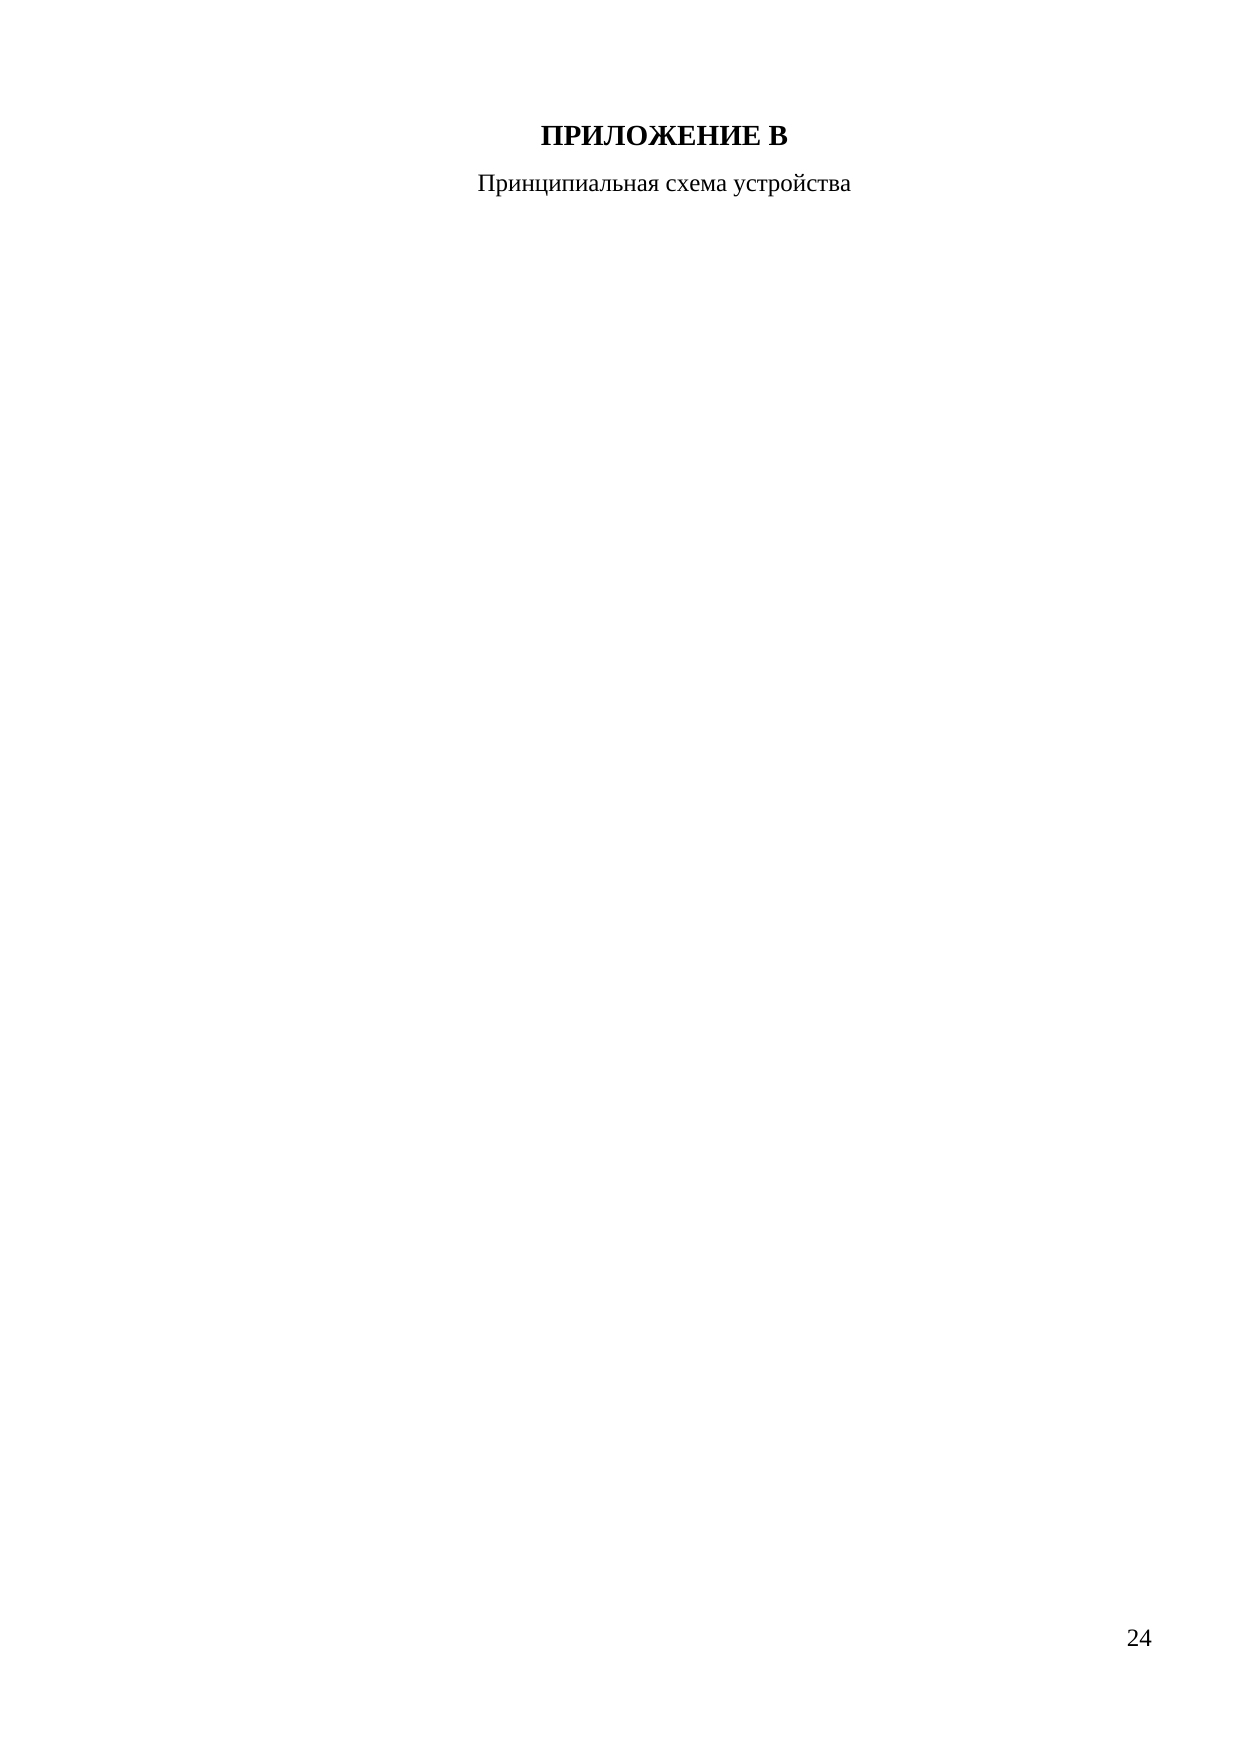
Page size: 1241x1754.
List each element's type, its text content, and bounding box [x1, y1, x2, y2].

text ПРИЛОЖЕНИЕ В [177, 118, 1152, 152]
text Принципиальная схема устройства [177, 168, 1152, 197]
